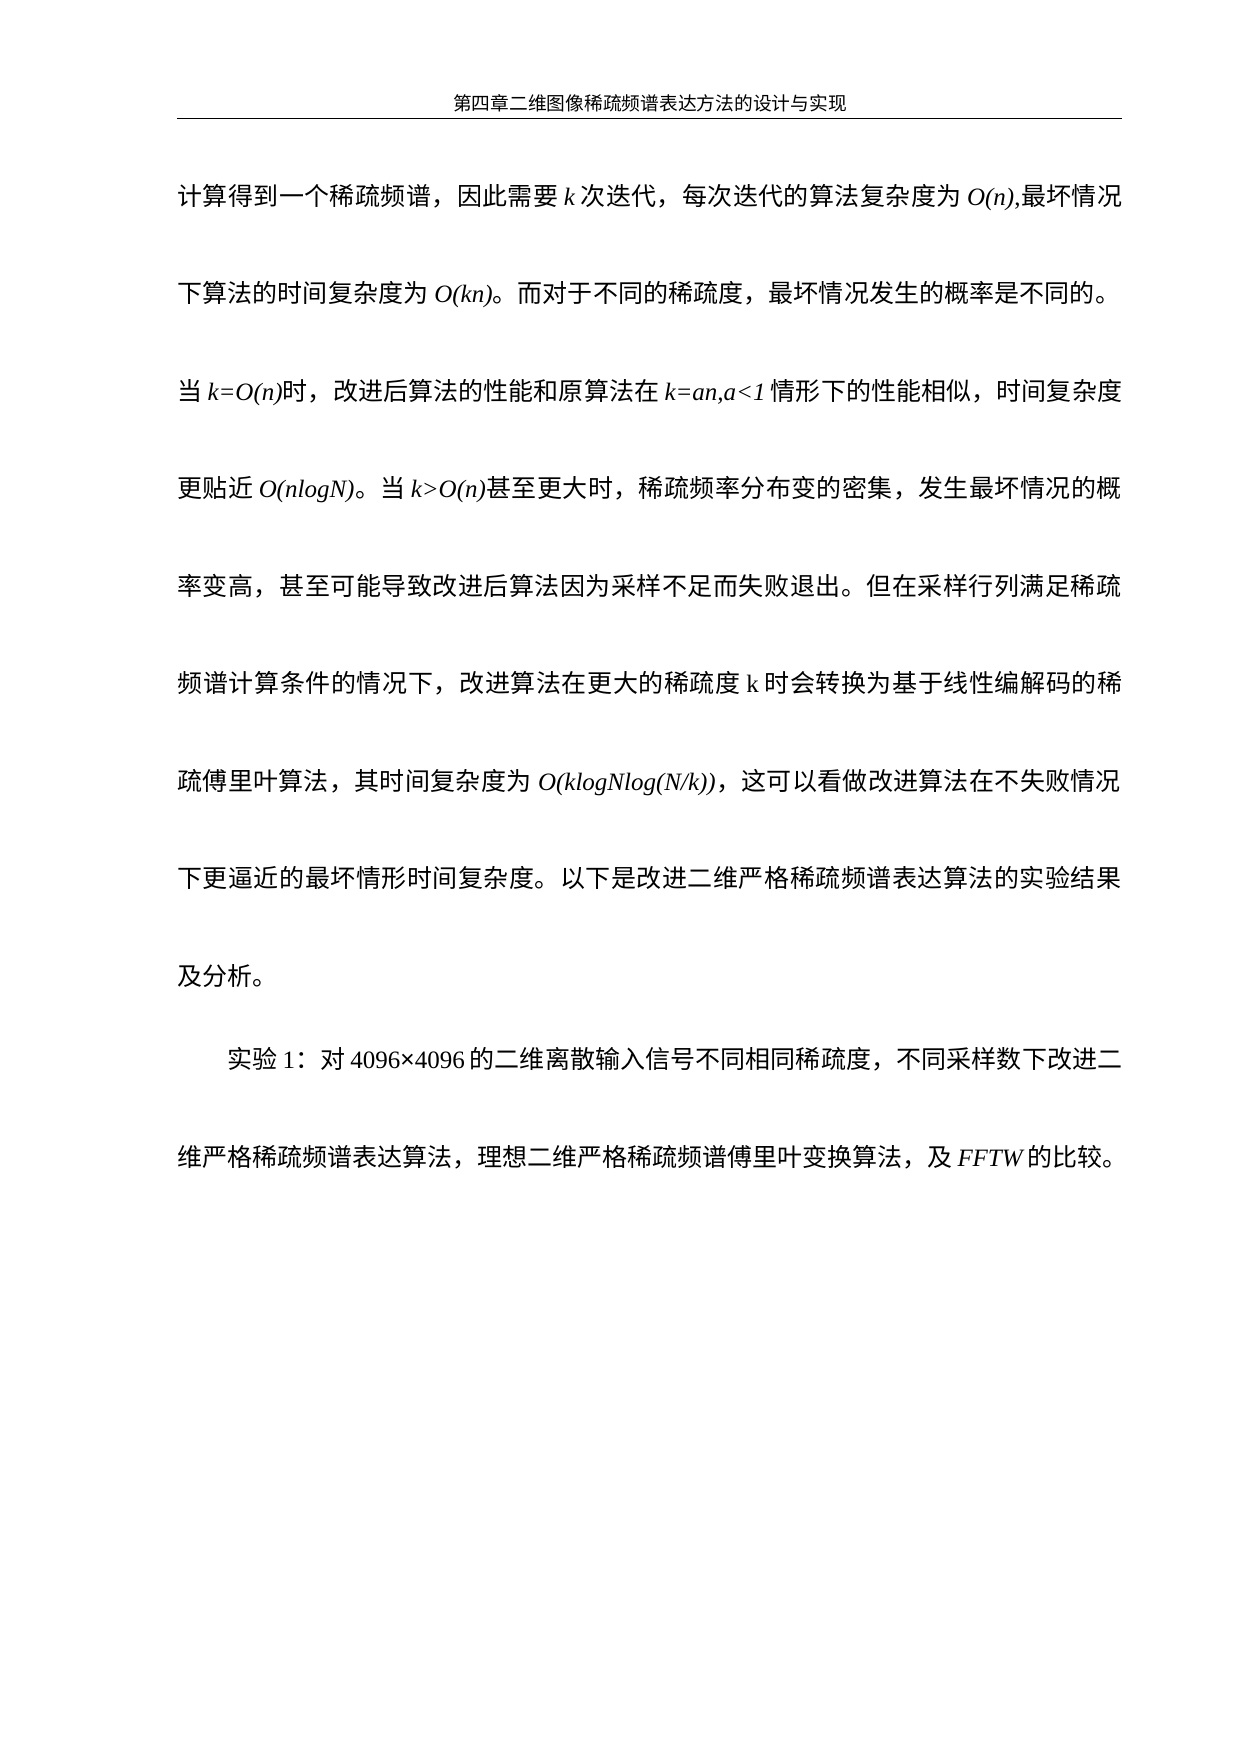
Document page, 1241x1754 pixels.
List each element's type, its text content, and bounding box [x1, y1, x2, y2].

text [177, 162, 1122, 1007]
text 实验1：对4096×4096的二维离散输入信号不同相同稀疏度，不同采样数下改进二维严格稀疏频谱表达算法，理想二维严格稀疏频谱傅里叶变换算法，及FFTW的比较。 [177, 1025, 1122, 1188]
